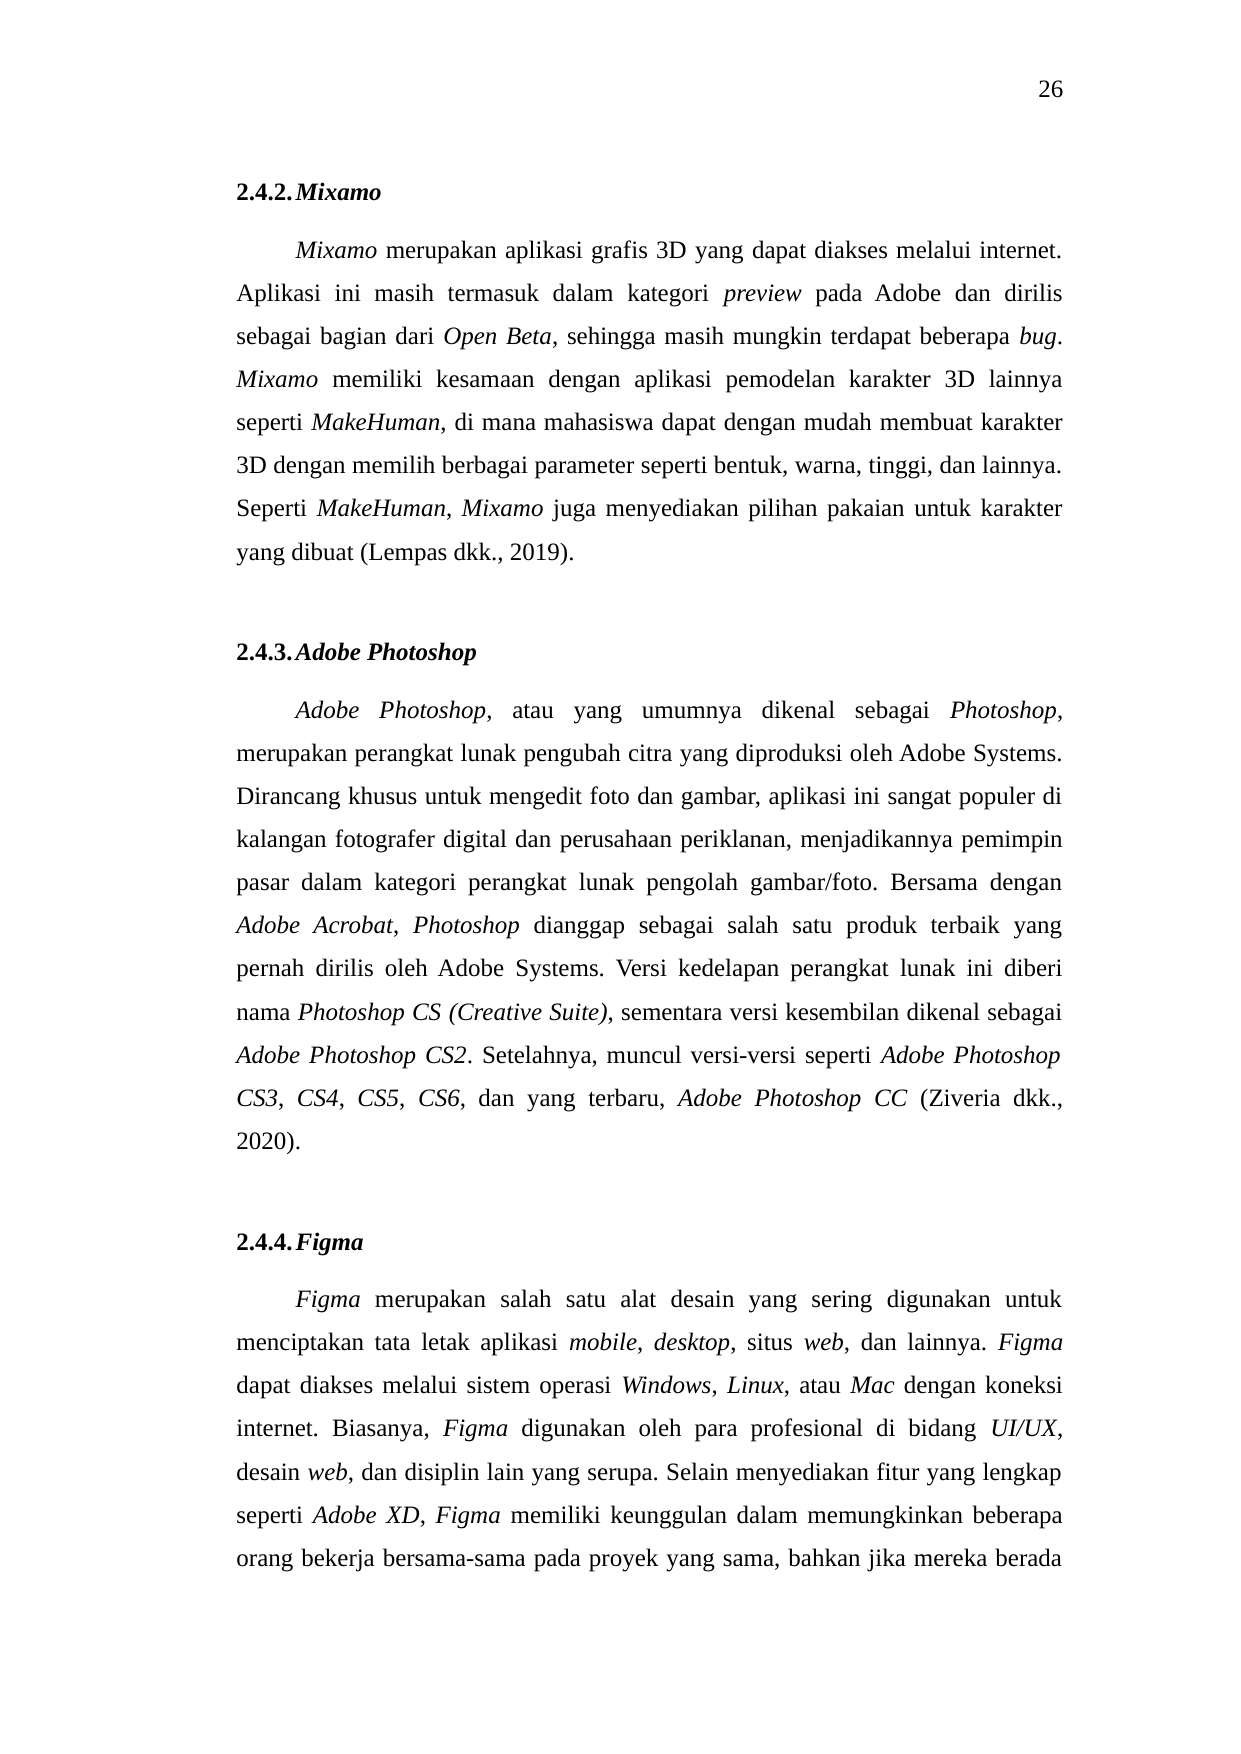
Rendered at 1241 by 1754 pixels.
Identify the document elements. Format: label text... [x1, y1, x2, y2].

text Mixamo merupakan aplikasi grafis 3D yang dapat diakses melalui internet. Aplikasi ini masih termasuk dalam kategori preview pada Adobe dan dirilis sebagai bagian dari Open Beta, sehingga masih mungkin terdapat beberapa bug. Mixamo memiliki kesamaan dengan aplikasi pemodelan karakter 3D lainnya seperti MakeHuman, di mana mahasiswa dapat dengan mudah membuat karakter 3D dengan memilih berbagai parameter seperti bentuk, warna, tinggi, dan lainnya. Seperti MakeHuman, Mixamo juga menyediakan pilihan pakaian untuk karakter yang dibuat . [236, 235, 1063, 565]
subtitle Adobe Photoshop [236, 637, 1063, 666]
text Adobe Photoshop, atau yang umumnya dikenal sebagai Photoshop, merupakan perangkat lunak pengubah citra yang diproduksi oleh Adobe Systems. Dirancang khusus untuk mengedit foto dan gambar, aplikasi ini sangat populer di kalangan fotografer digital dan perusahaan periklanan, menjadikannya pemimpin pasar dalam kategori perangkat lunak pengolah gambar/foto. Bersama dengan Adobe Acrobat, Photoshop dianggap sebagai salah satu produk terbaik yang pernah dirilis oleh Adobe Systems. Versi kedelapan perangkat lunak ini diberi nama Photoshop CS (Creative Suite), sementara versi kesembilan dikenal sebagai Adobe Photoshop CS2. Setelahnya, muncul versi-versi seperti Adobe Photoshop CS3, CS4, CS5, CS6, dan yang terbaru, Adobe Photoshop CC . [236, 695, 1063, 1155]
subtitle Figma [236, 1227, 1063, 1255]
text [236, 1284, 1063, 1572]
subtitle Mixamo [236, 177, 1063, 206]
